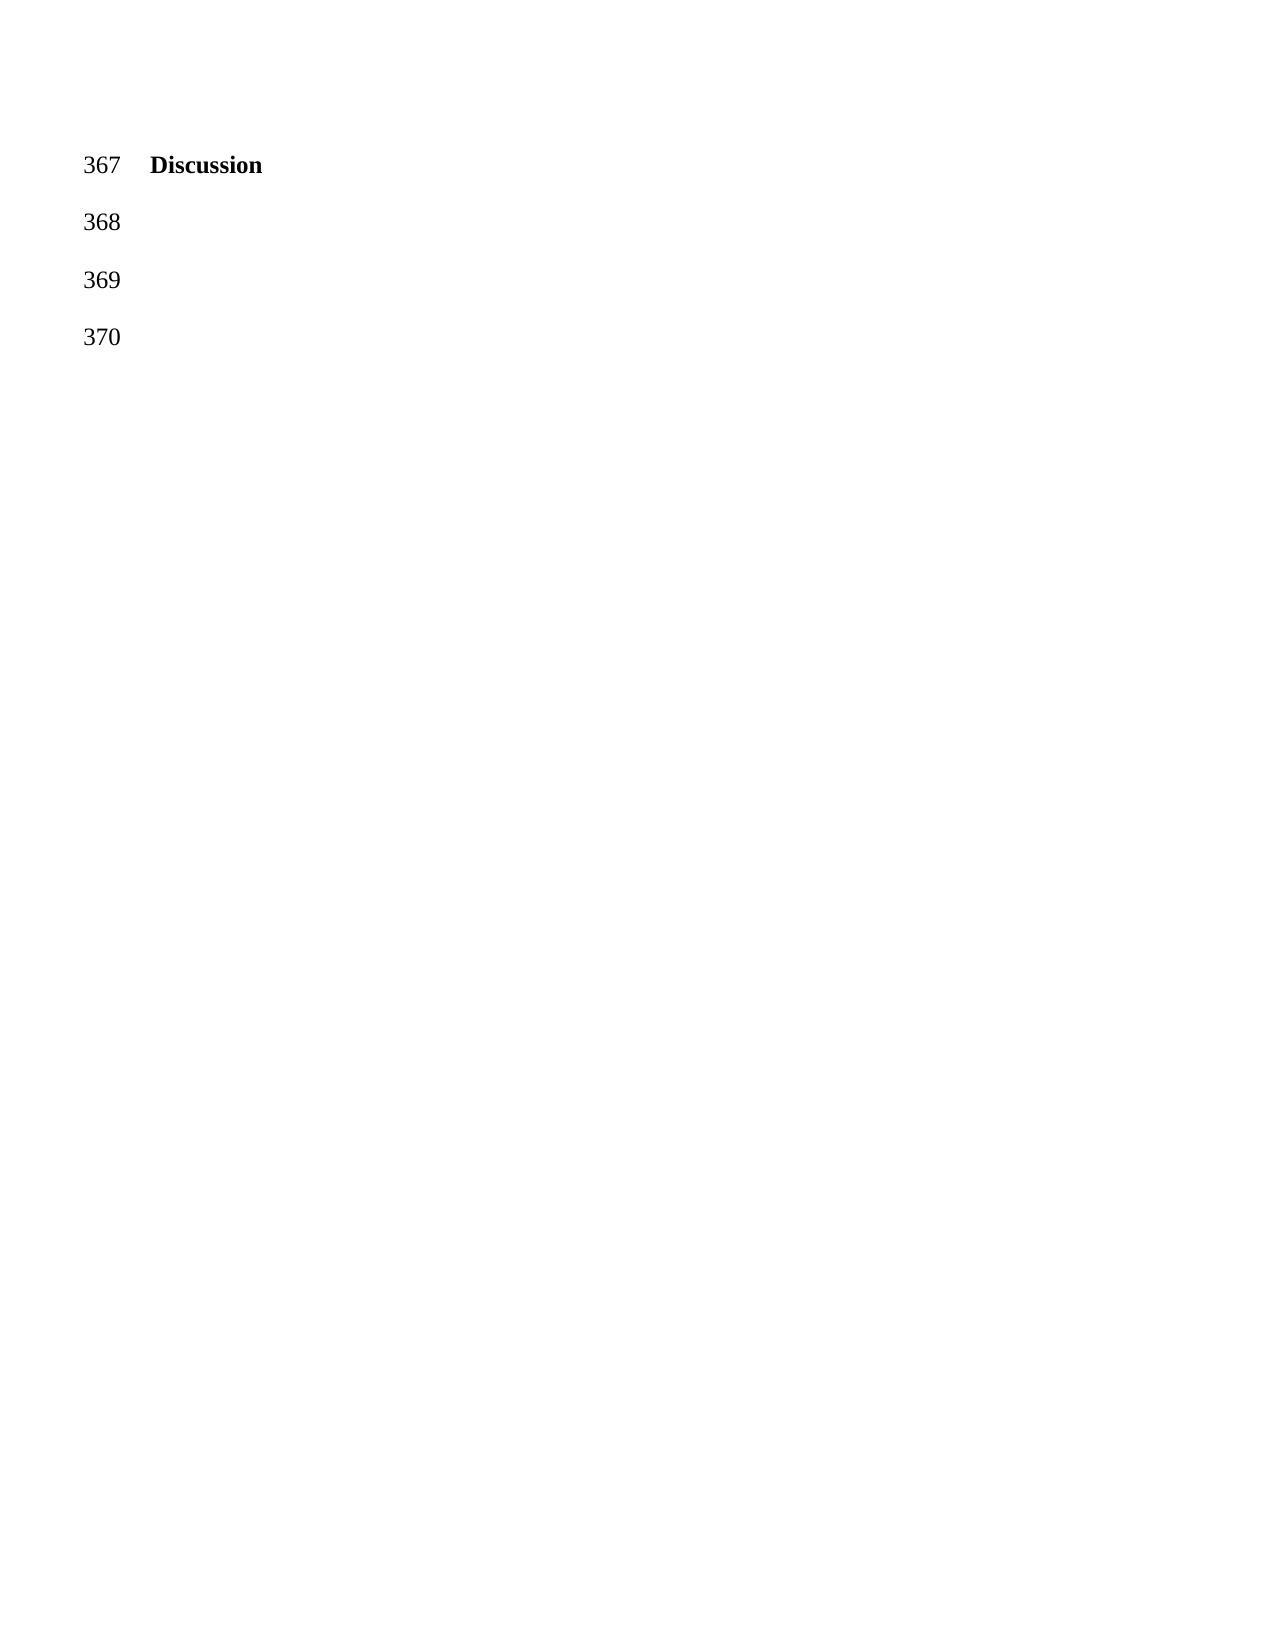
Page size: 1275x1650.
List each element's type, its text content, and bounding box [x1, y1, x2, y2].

text Discussion [150, 150, 1125, 179]
